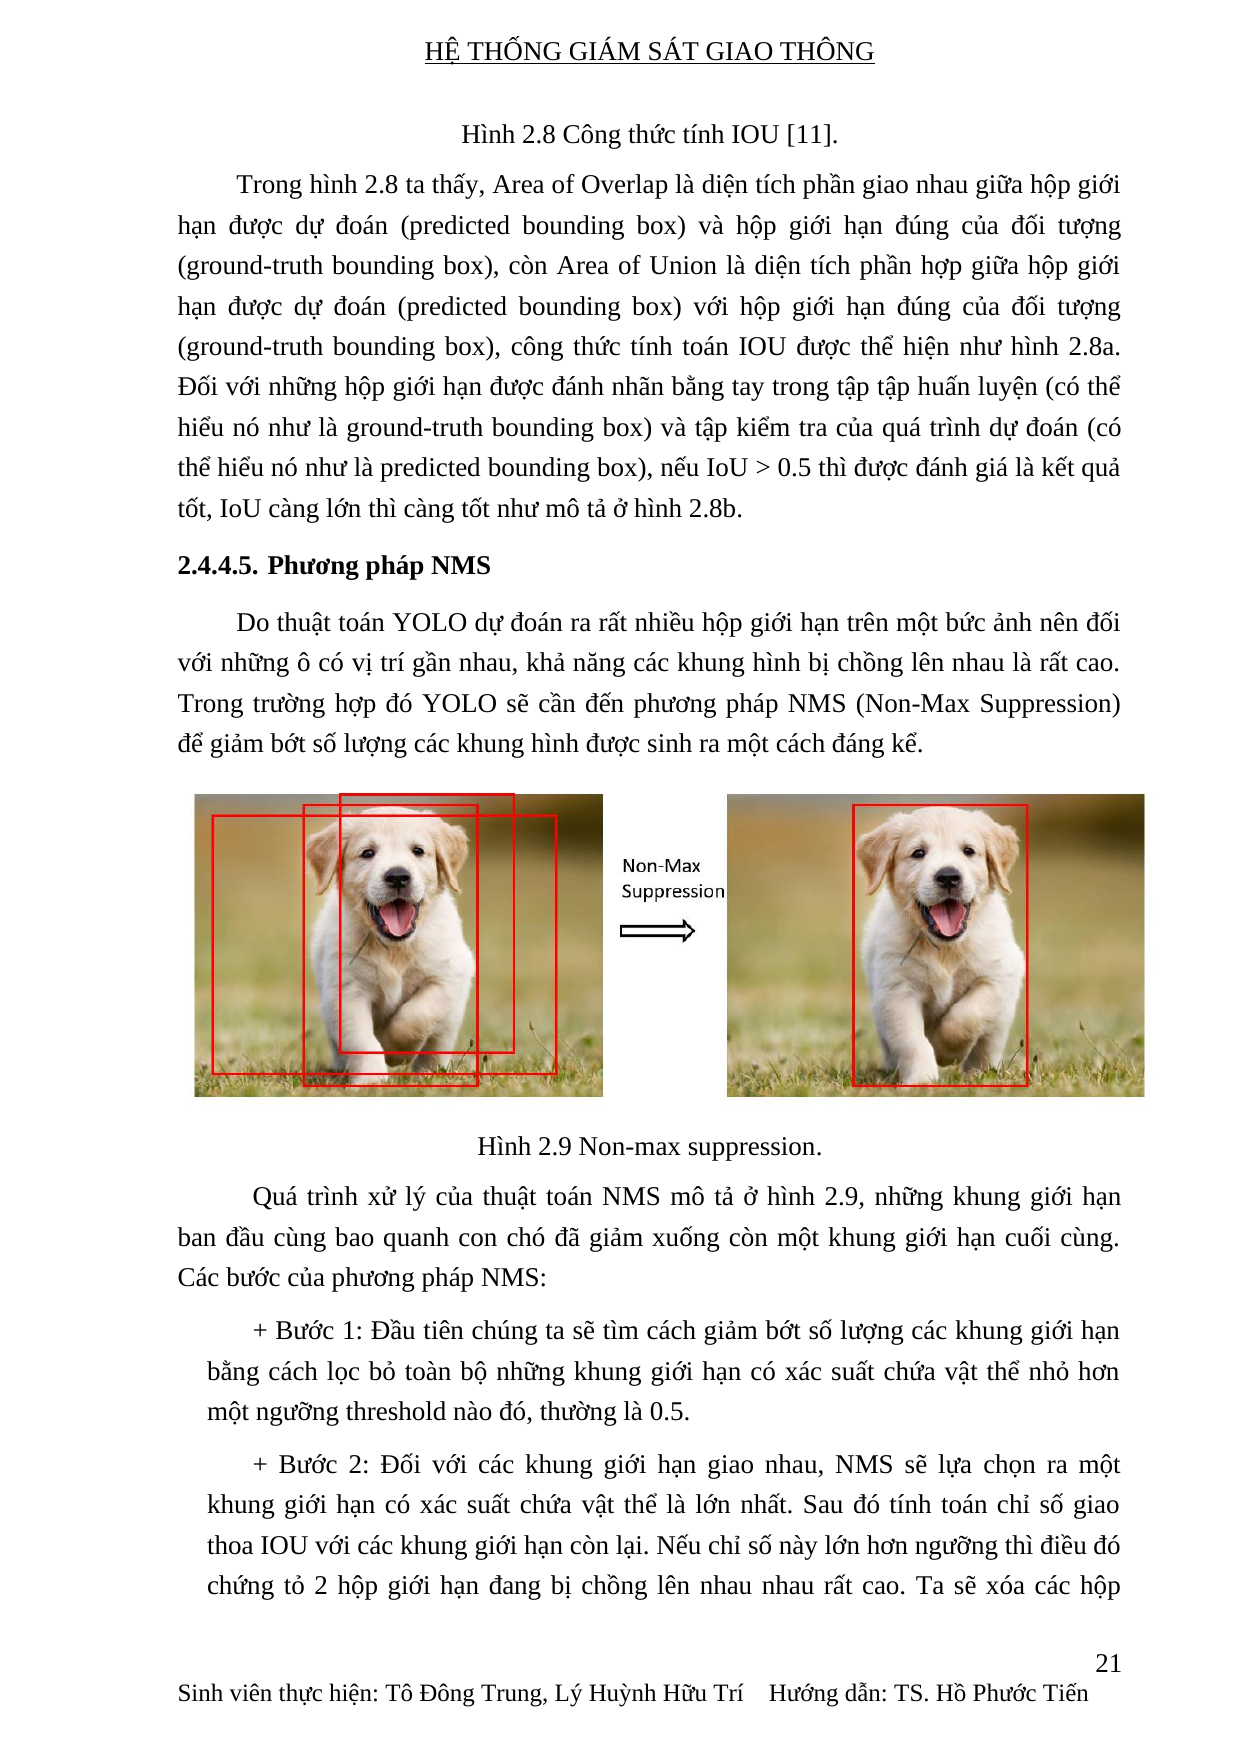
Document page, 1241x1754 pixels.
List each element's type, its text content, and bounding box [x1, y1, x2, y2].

subtitle Phương pháp NMS [177, 549, 1122, 580]
text Hình 2.8 Công thức tính IOU [11]. [177, 118, 1122, 149]
text Quá trình xử lý của thuật toán NMS mô tả ở hình 2.9, những khung giới hạn ban đầu cùng bao quanh con chó đã giảm xuống còn một khung giới hạn cuối cùng. Các bước của phương pháp NMS: [177, 1180, 1122, 1292]
text + Bước 1: Đầu tiên chúng ta sẽ tìm cách giảm bớt số lượng các khung giới hạn bằng cách lọc bỏ toàn bộ những khung giới hạn có xác suất chứa vật thể nhỏ hơn một ngưỡng threshold nào đó, thường là 0.5. [177, 1314, 1122, 1426]
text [177, 1448, 1122, 1600]
text Hình 2.9 Non-max suppression. [177, 1130, 1122, 1161]
text Do thuật toán YOLO dự đoán ra rất nhiều hộp giới hạn trên một bức ảnh nên đối với những ô có vị trí gần nhau, khả năng các khung hình bị chồng lên nhau là rất cao. Trong trường hợp đó YOLO sẽ cần đến phương pháp NMS (Non-Max Suppression) để giảm bớt số lượng các khung hình được sinh ra một cách đáng kể. [177, 606, 1122, 758]
picture [177, 780, 1162, 1109]
text Trong hình 2.8 ta thấy, Area of Overlap là diện tích phần giao nhau giữa hộp giới hạn được dự đoán (predicted bounding box) và hộp giới hạn đúng của đối tượng (ground-truth bounding box), còn Area of Union là diện tích phần hợp giữa hộp giới hạn được dự đoán (predicted bounding box) với hộp giới hạn đúng của đối tượng (ground-truth bounding box), công thức tính toán IOU được thể hiện như hình 2.8a. Đối với những hộp giới hạn được đánh nhãn bằng tay trong tập tập huấn luyện (có thể hiểu nó như là ground-truth bounding box) và tập kiểm tra của quá trình dự đoán (có thể hiểu nó như là predicted bounding box), nếu IoU > 0.5 thì được đánh giá là kết quả tốt, IoU càng lớn thì càng tốt như mô tả ở hình 2.8b. [177, 168, 1122, 523]
